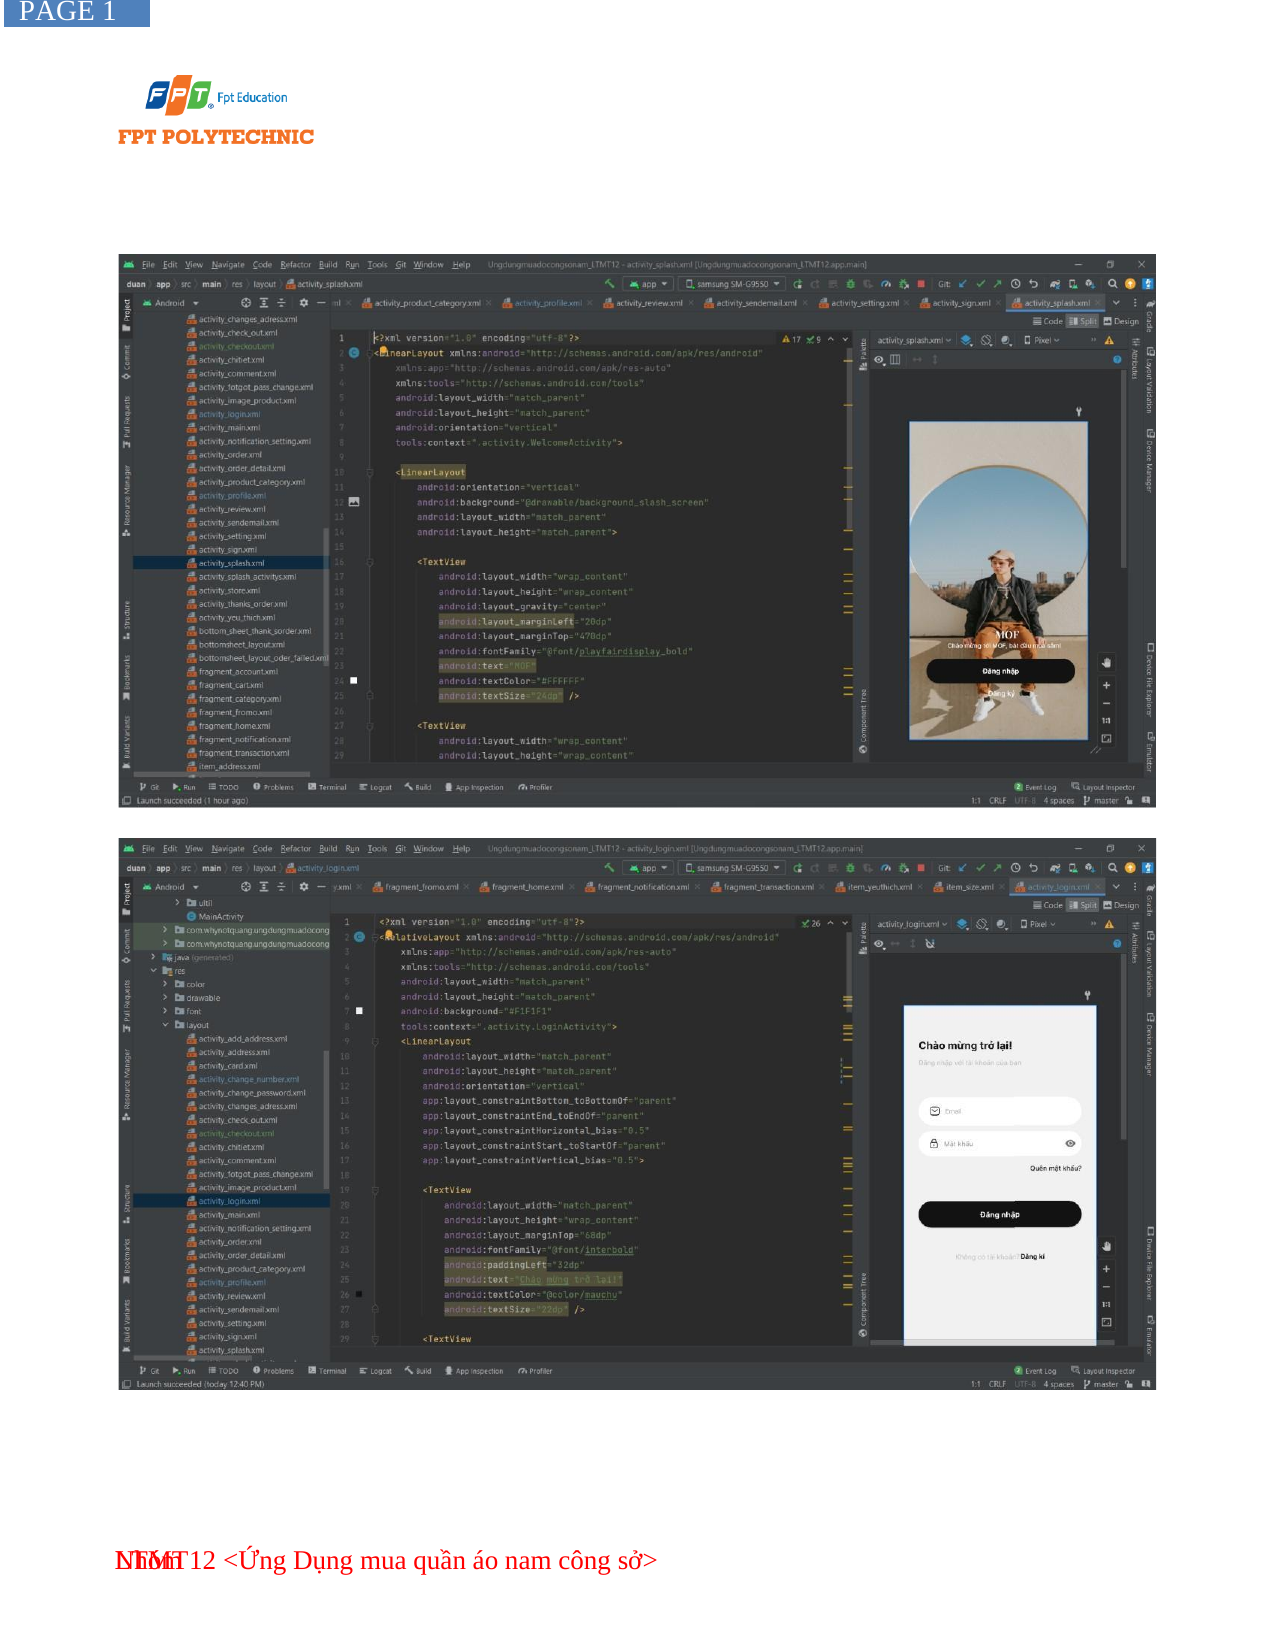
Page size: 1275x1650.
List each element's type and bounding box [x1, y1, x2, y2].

picture [118, 838, 1157, 1390]
picture [118, 254, 1156, 808]
picture [118, 75, 314, 144]
